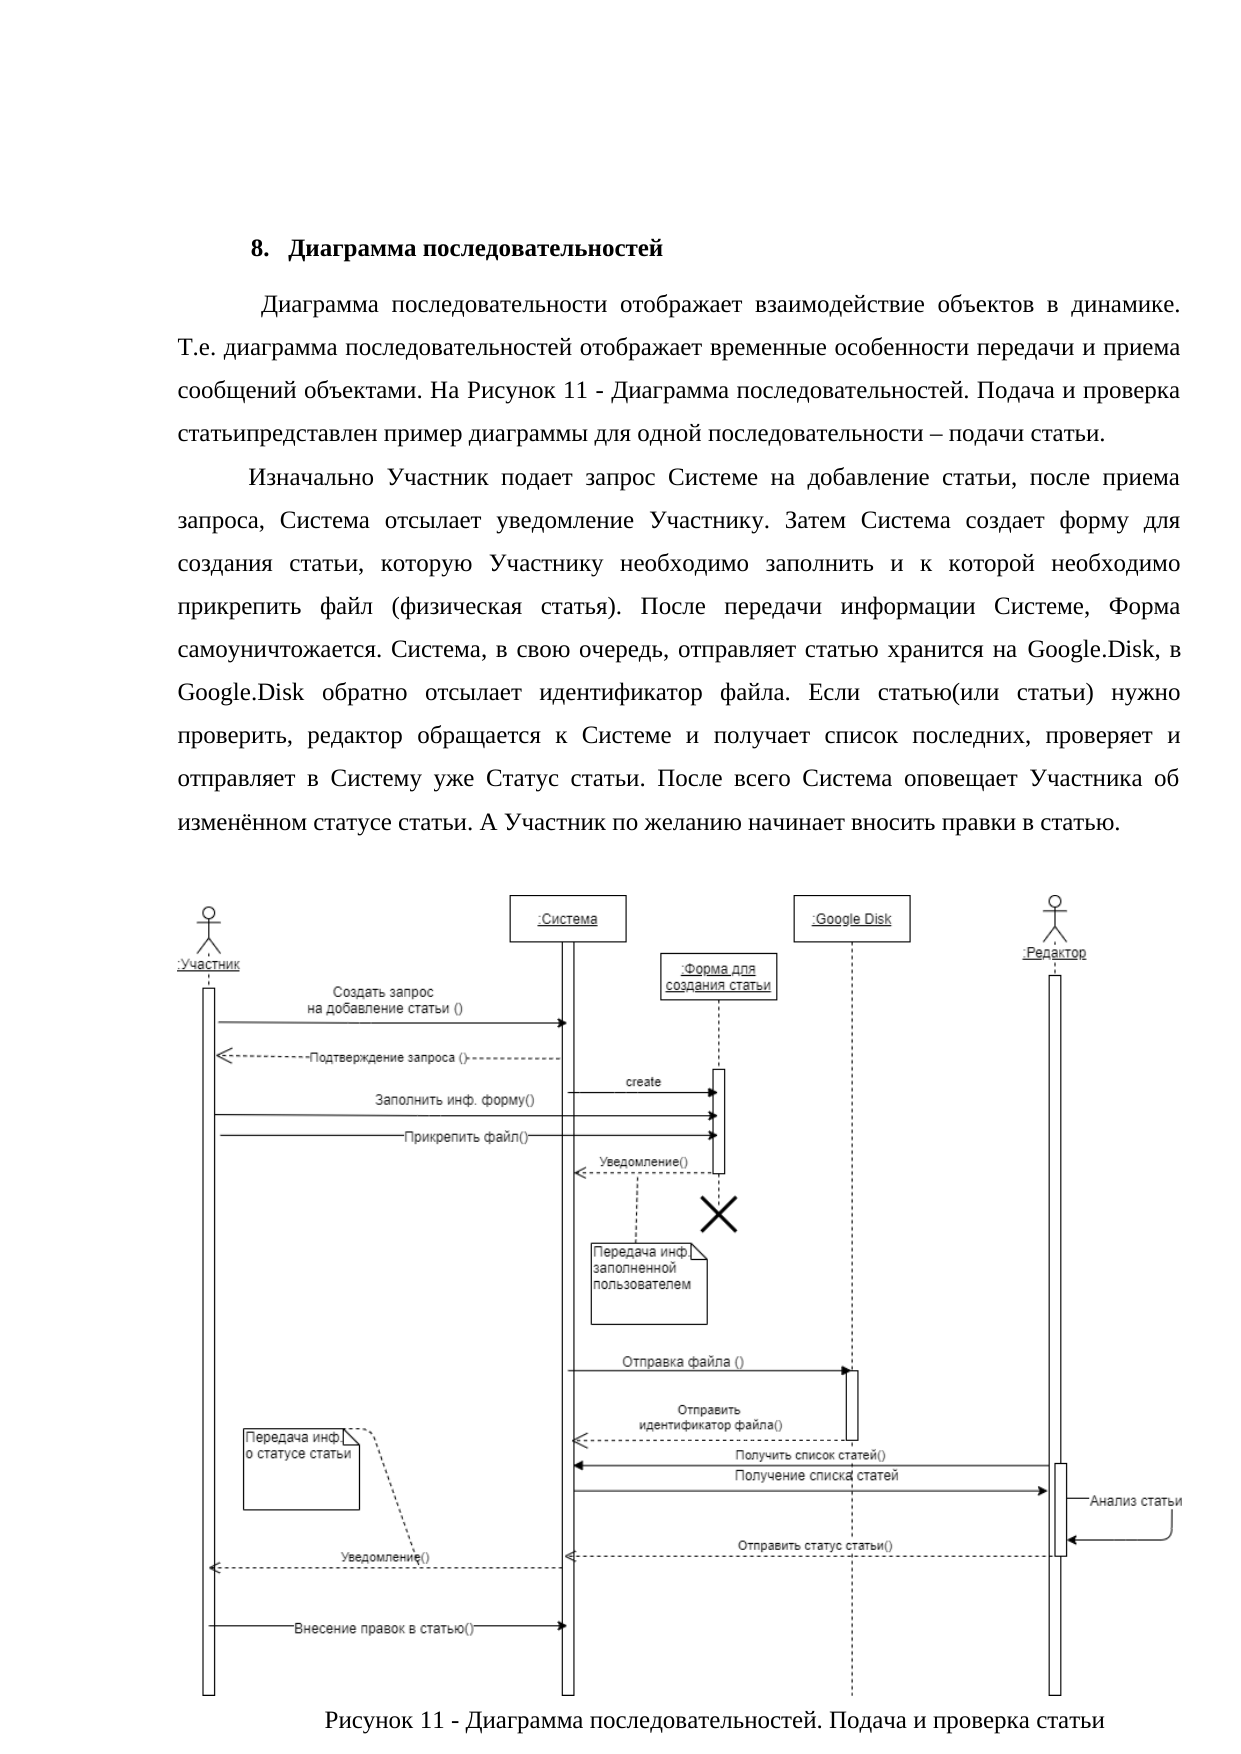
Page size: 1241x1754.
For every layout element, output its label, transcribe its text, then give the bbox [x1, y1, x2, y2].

text Изначально Участник подает запрос Системе на добавление статьи, после приема запроса, Система отсылает уведомление Участнику. Затем Система создает форму для создания статьи, которую Участнику необходимо заполнить и к которой необходимо прикрепить файл (физическая статья). После передачи информации Системе, Форма самоуничтожается. Система, в свою очередь, отправляет статью хранится на Google.Disk, в Google.Disk обратно отсылает идентификатор файла. Если статью(или статьи) нужно проверить, редактор обращается к Системе и получает список последних, проверяет и отправляет в Систему уже Статус статьи. После всего Система оповещает Участника об изменённом статусе статьи. А Участник по желанию начинает вносить правки в статью. [177, 462, 1181, 835]
text Диаграмма последовательности отображает взаимодействие объектов в динамике. Т.е. диаграмма последовательностей отображает временные особенности передачи и приема сообщений объектами. На рисунке 11 представлен пример диаграммы для одной последовательности – подачи статьи. [177, 289, 1181, 447]
picture [177, 895, 1182, 1696]
subtitle Диаграмма последовательностей [251, 233, 1181, 262]
